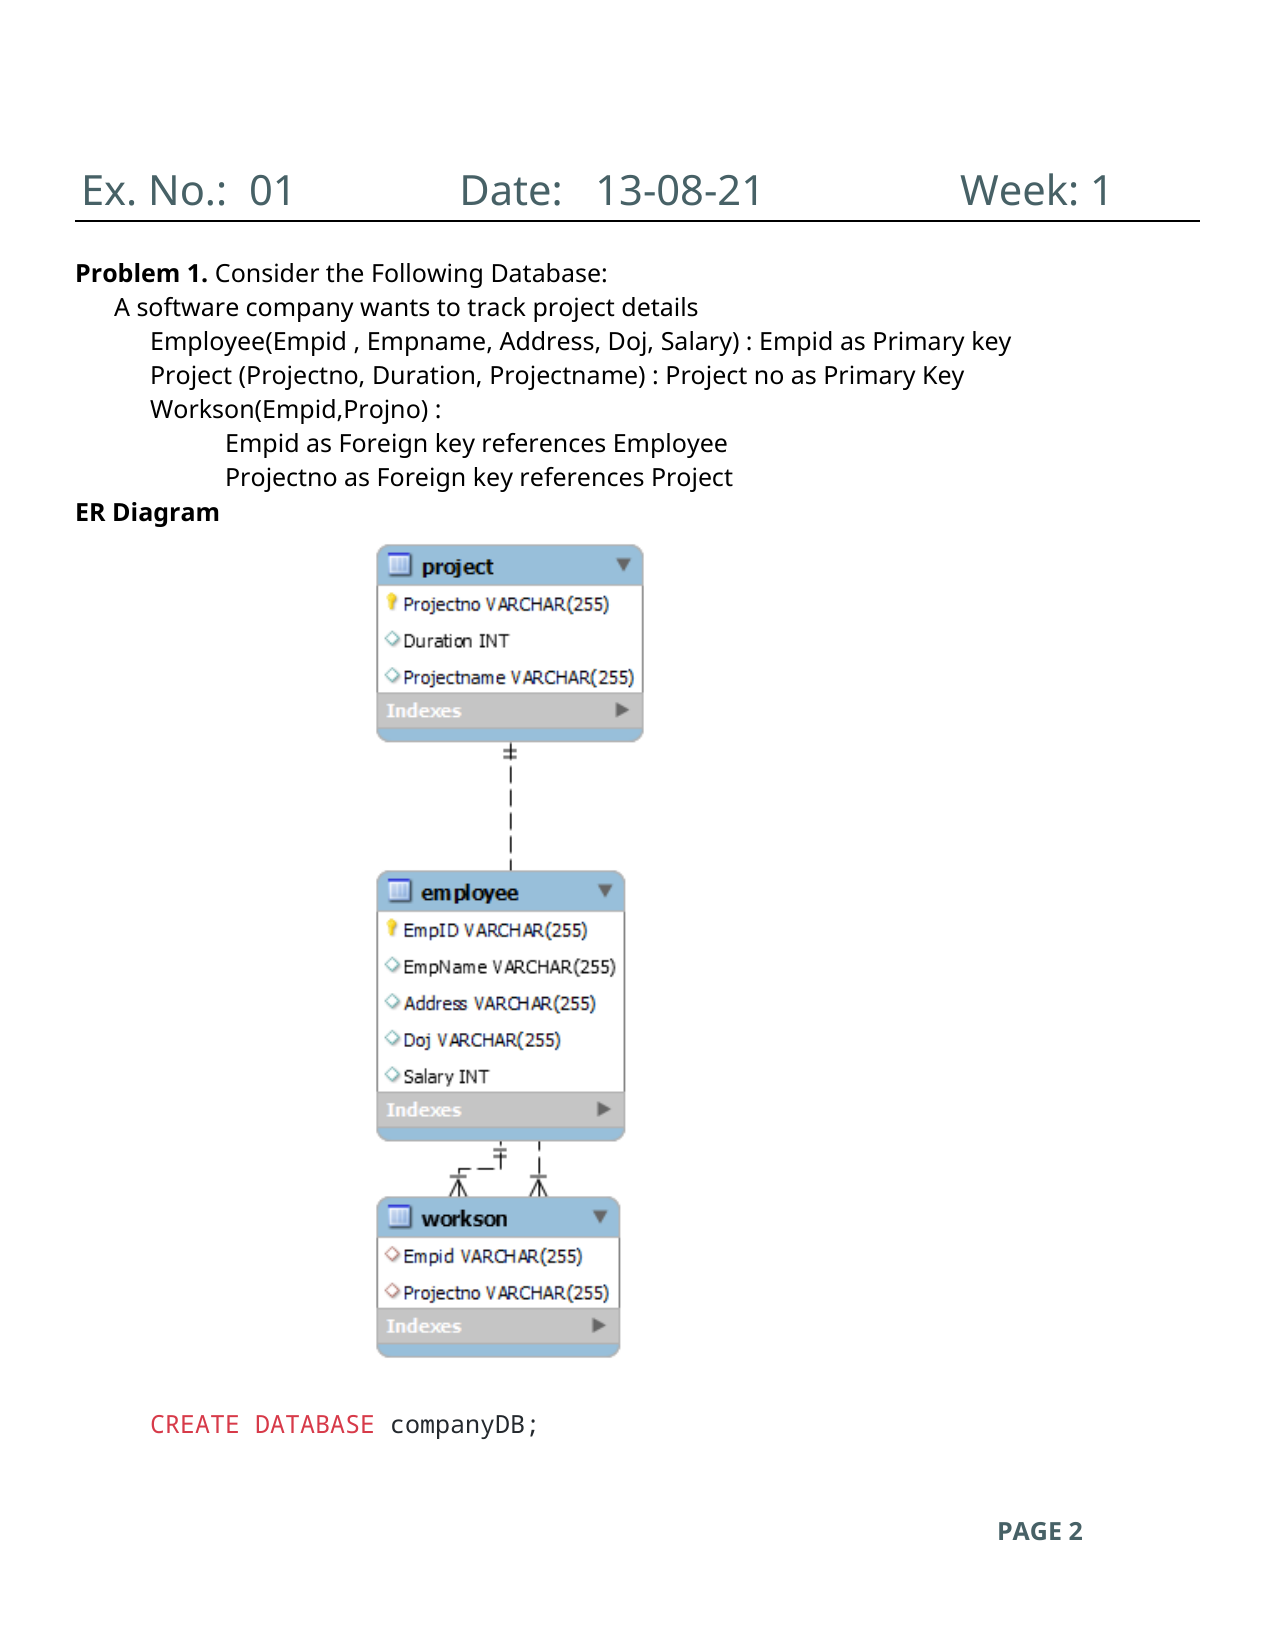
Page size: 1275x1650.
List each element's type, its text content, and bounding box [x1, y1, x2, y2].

text A software company wants to track project details [75, 290, 1200, 324]
text ER Diagram [75, 494, 1200, 528]
text Workson(Empid,Projno) : [150, 392, 1200, 426]
text Problem 1. Consider the Following Database: [75, 256, 1200, 290]
text Employee(Empid , Empname, Address, Doj, Salary) : Empid as Primary key [150, 324, 1200, 358]
picture [360, 528, 659, 1373]
text Projectno as Foreign key references Project [225, 460, 1200, 494]
text Project (Projectno, Duration, Projectname) : Project no as Primary Key [150, 358, 1200, 392]
text Ex. No.: 01 Date: 13-08-21 Week: 1 [75, 161, 1200, 220]
text Empid as Foreign key references Employee [225, 426, 1200, 460]
text CREATE DATABASE companyDB; [75, 1407, 1200, 1441]
